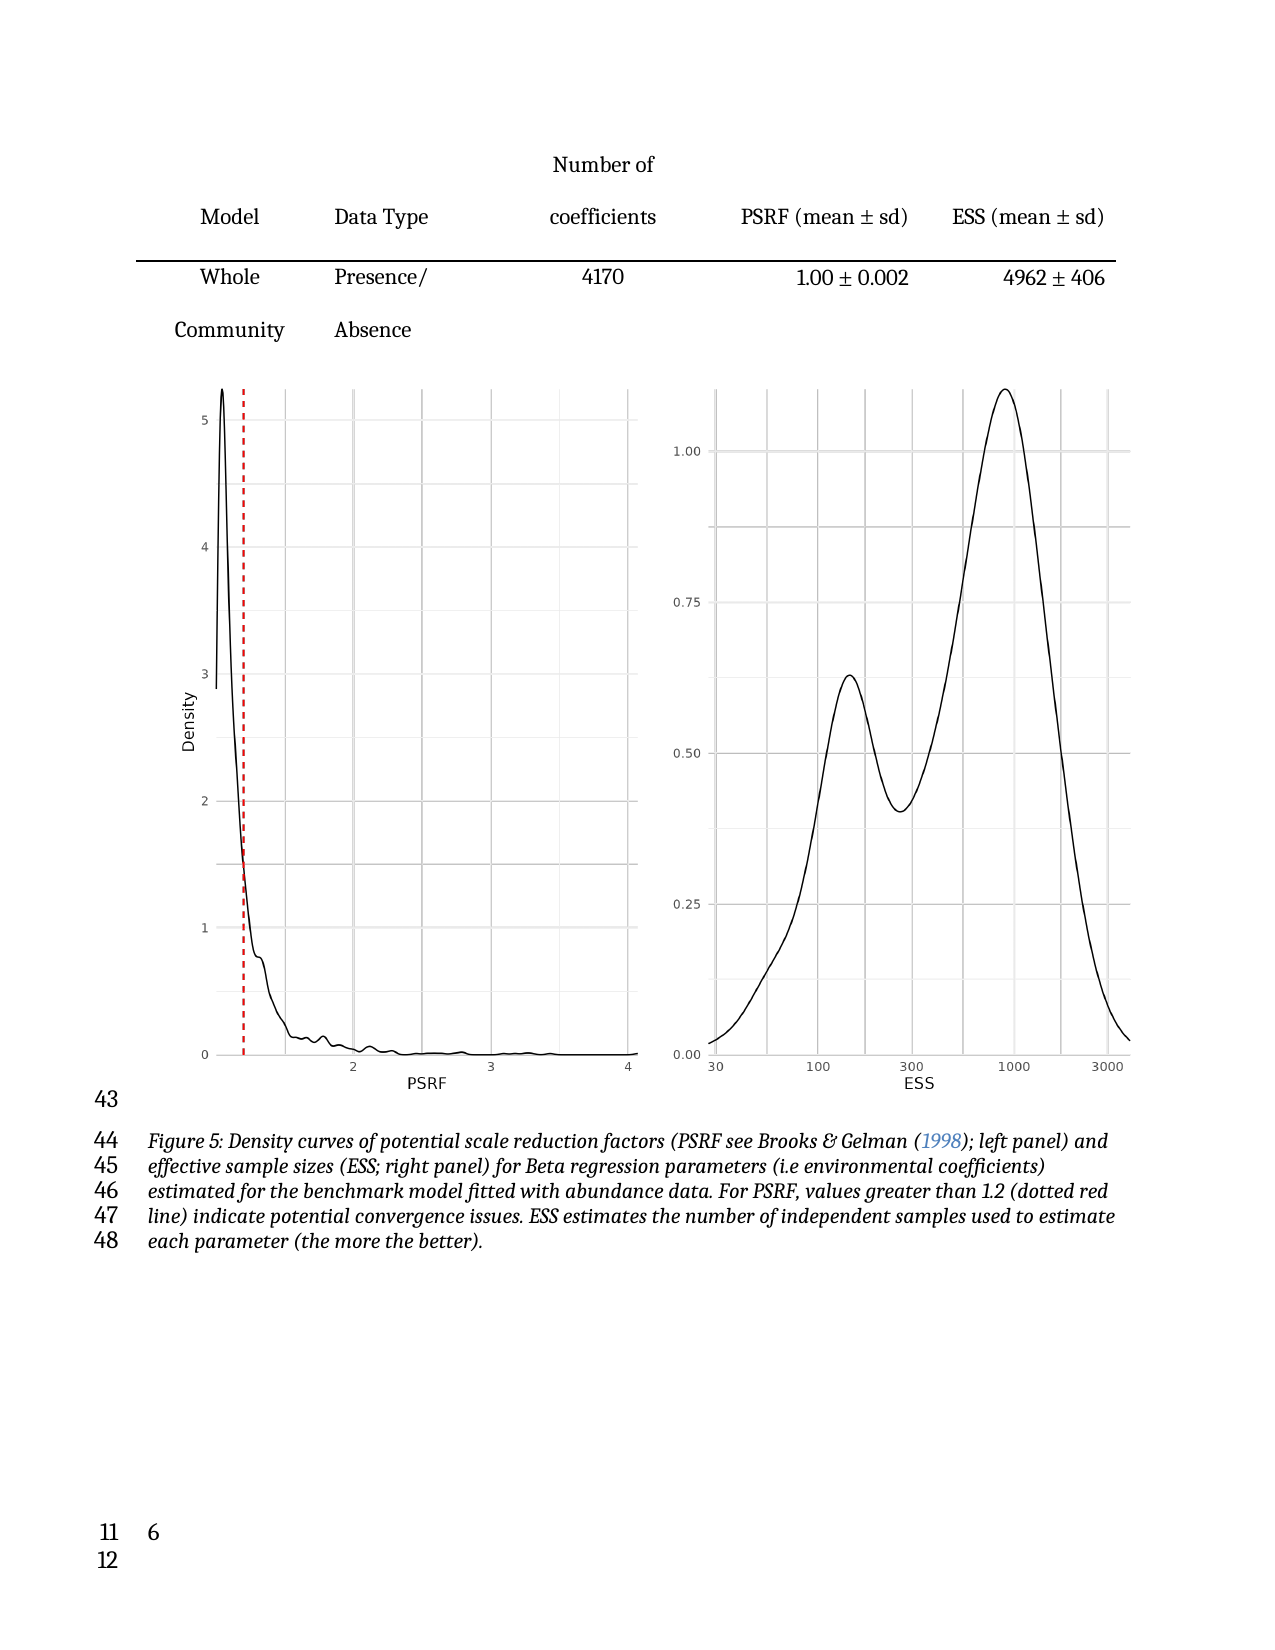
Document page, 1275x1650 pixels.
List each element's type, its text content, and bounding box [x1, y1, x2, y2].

table_cell Whole Community [136, 262, 323, 373]
table_header ESS (mean sd) [920, 148, 1116, 260]
table_cell Presence/Absence [323, 262, 491, 373]
table_header PSRF (mean sd) [715, 148, 920, 260]
table_header Number of coefficients [491, 148, 715, 260]
text Figure 5: Density curves of potential scale reduction factors (PSRF see Brooks & Gelman (1998); left panel) and effective sample sizes (ESS; right panel) for Beta regression parameters (i.e environmental coefficients) estimated for the benchmark model fitted with abundance data. For PSRF, values greater than 1.2 (dotted red line) indicate potential convergence issues. ESS estimates the number of independent samples used to estimate each parameter (the more the better). [148, 1128, 1127, 1254]
table_cell 1.00 0.002 [715, 262, 920, 373]
table_header Model [136, 148, 323, 260]
table_cell 4962 406 [920, 262, 1116, 373]
table_cell 4170 [491, 262, 715, 373]
picture [166, 373, 1146, 1108]
table_header Data Type [323, 148, 491, 260]
